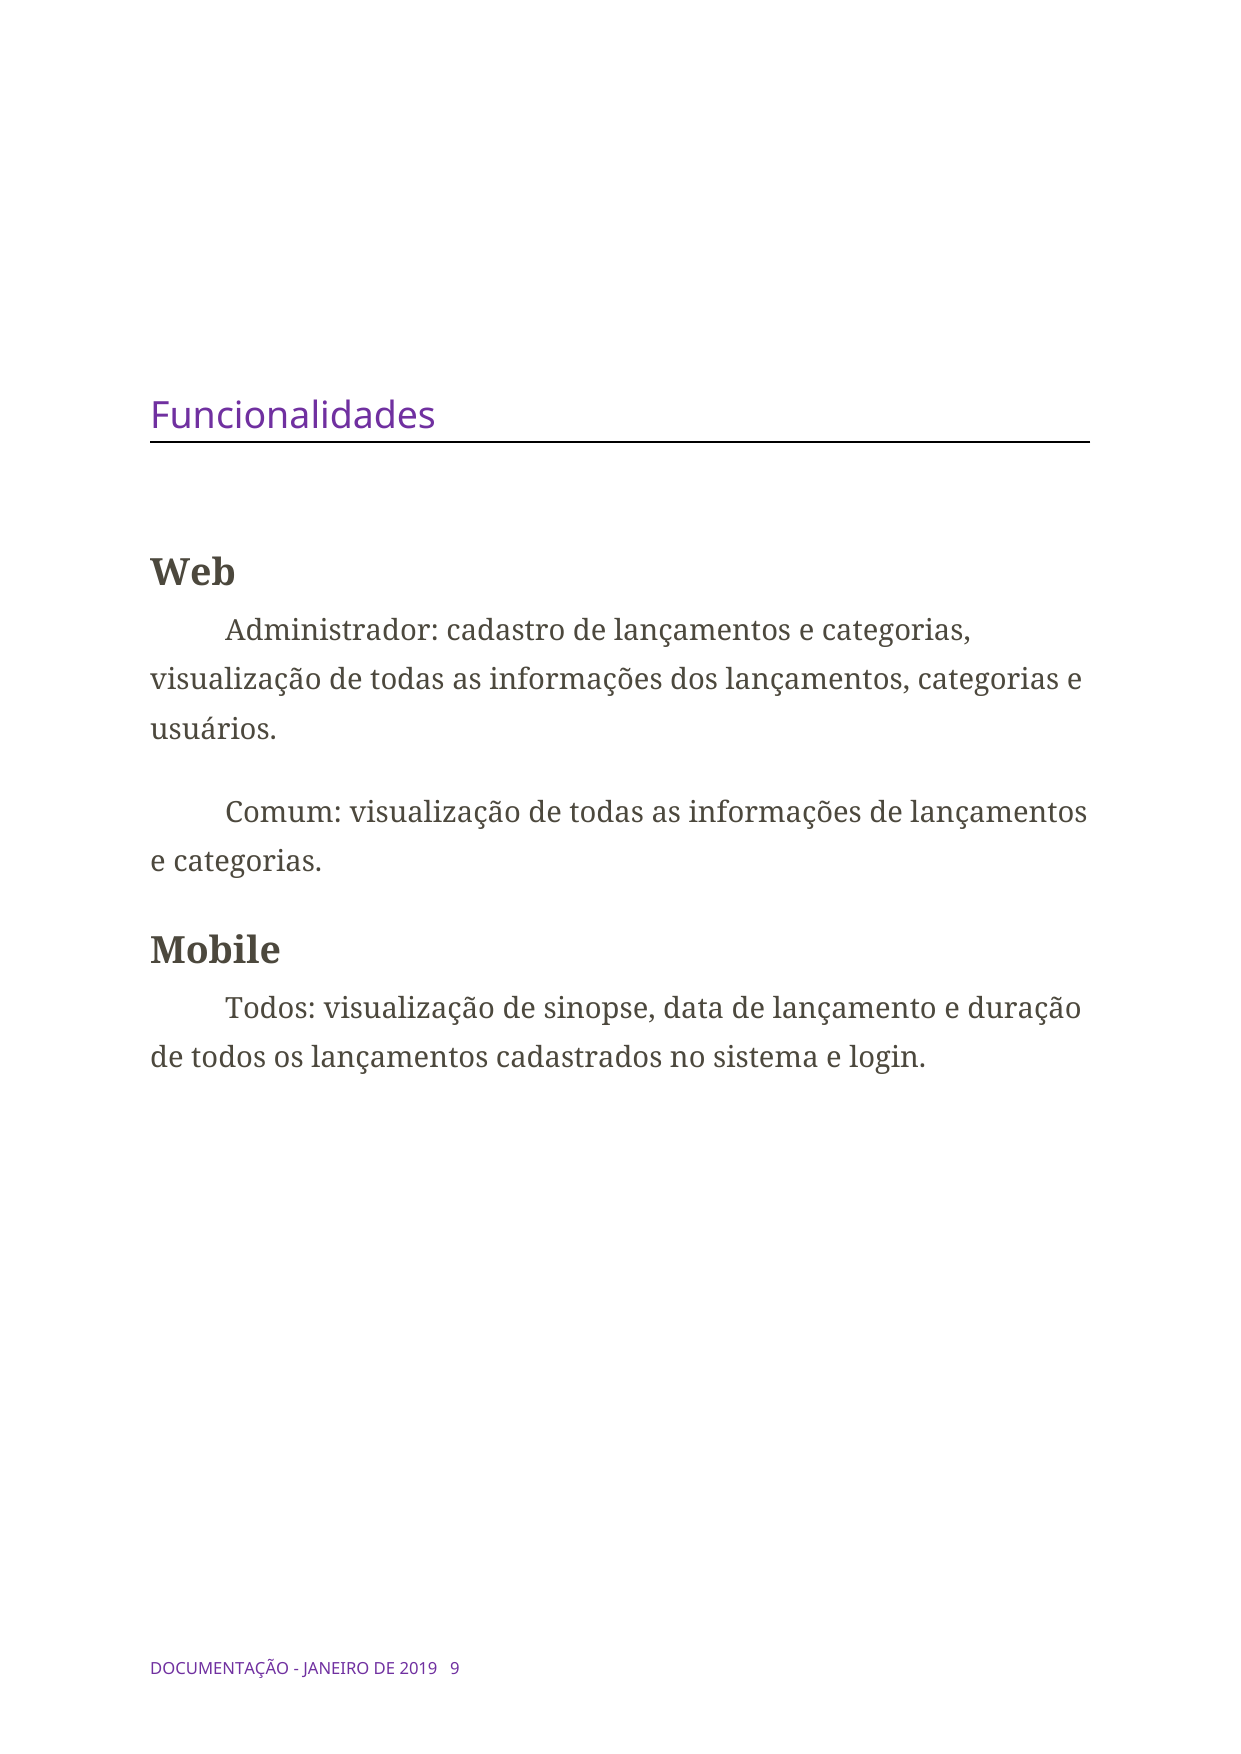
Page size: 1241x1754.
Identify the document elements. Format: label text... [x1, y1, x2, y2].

text Comum: visualização de todas as informações de lançamentos e categorias. [150, 791, 1090, 880]
text Todos: visualização de sinopse, data de lançamento e duração de todos os lançamentos cadastrados no sistema e login. [150, 987, 1090, 1076]
text Mobile [150, 924, 1090, 975]
text Administrador: cadastro de lançamentos e categorias, visualização de todas as informações dos lançamentos, categorias e usuários. [150, 609, 1090, 748]
text Funcionalidades [150, 388, 1090, 441]
text Web [150, 546, 1090, 597]
